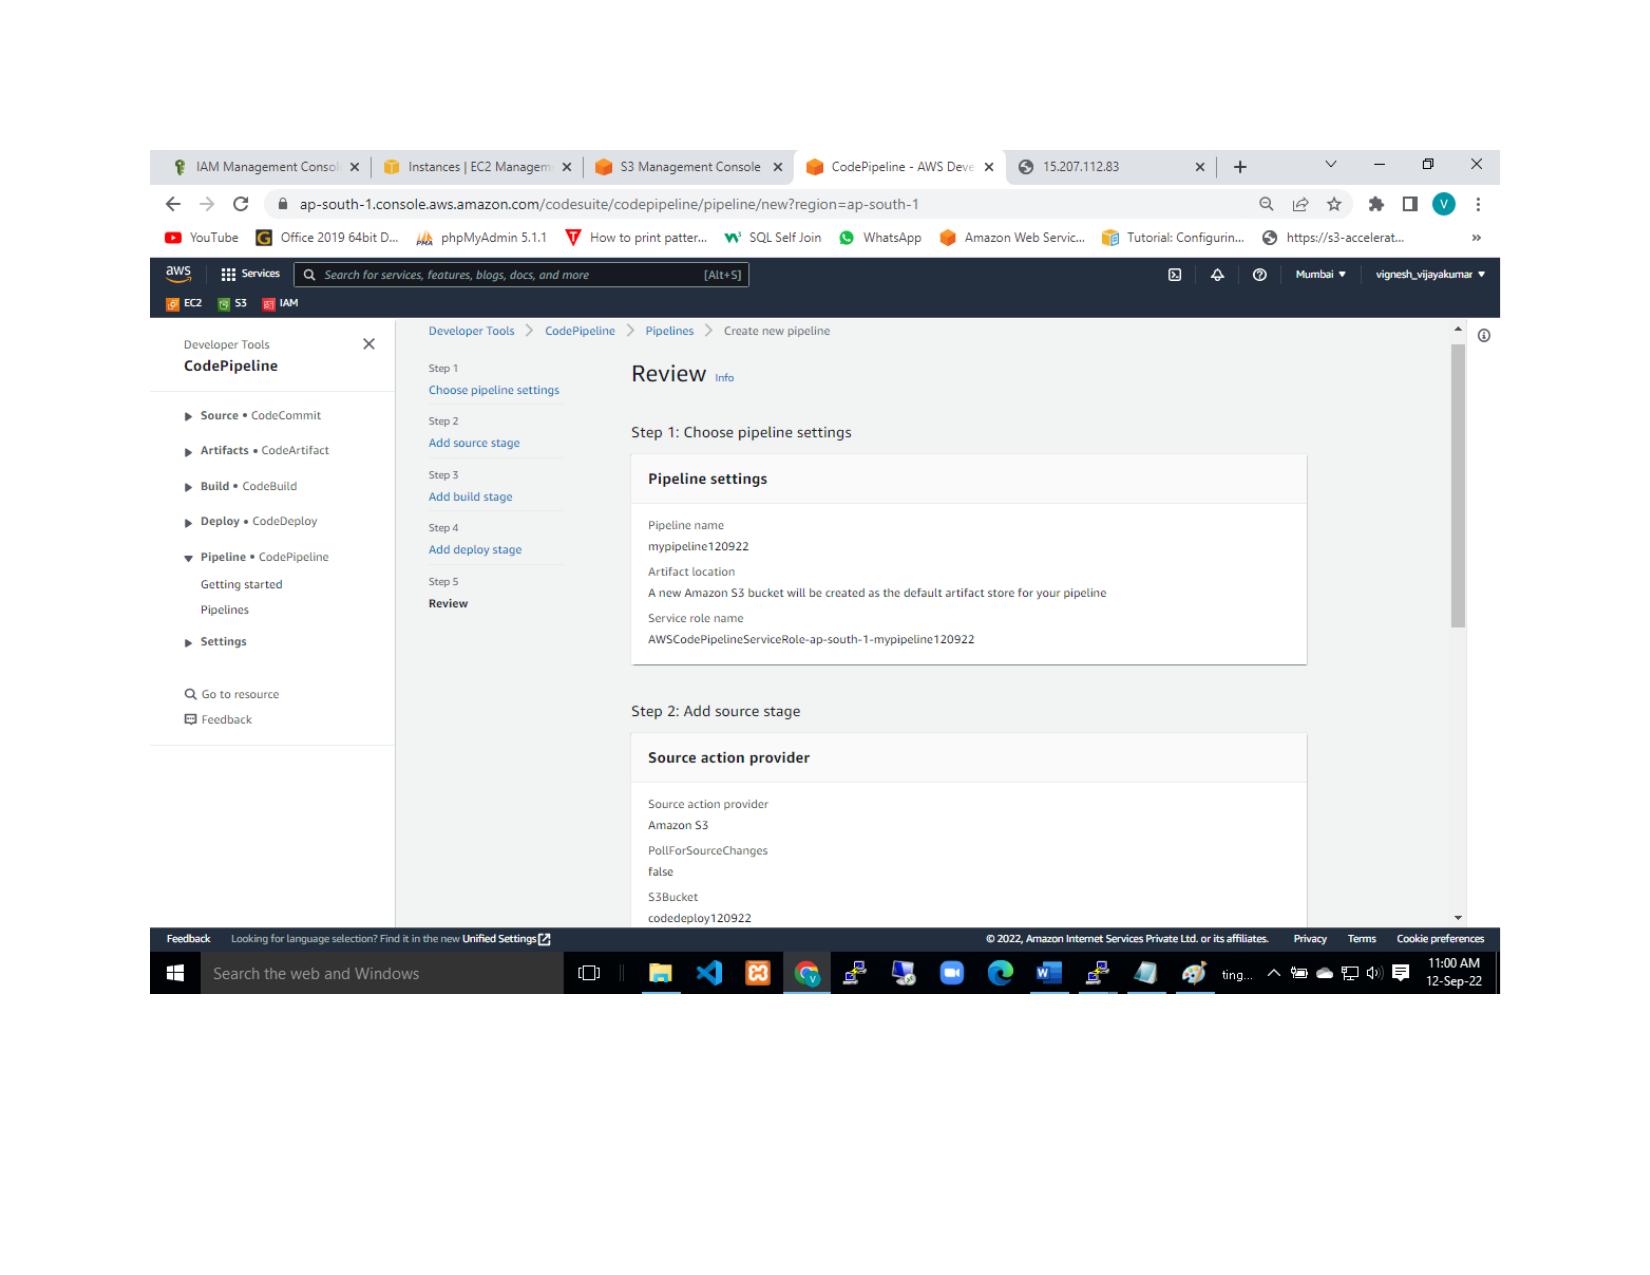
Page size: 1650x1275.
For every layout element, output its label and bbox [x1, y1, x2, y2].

picture [150, 150, 1500, 994]
